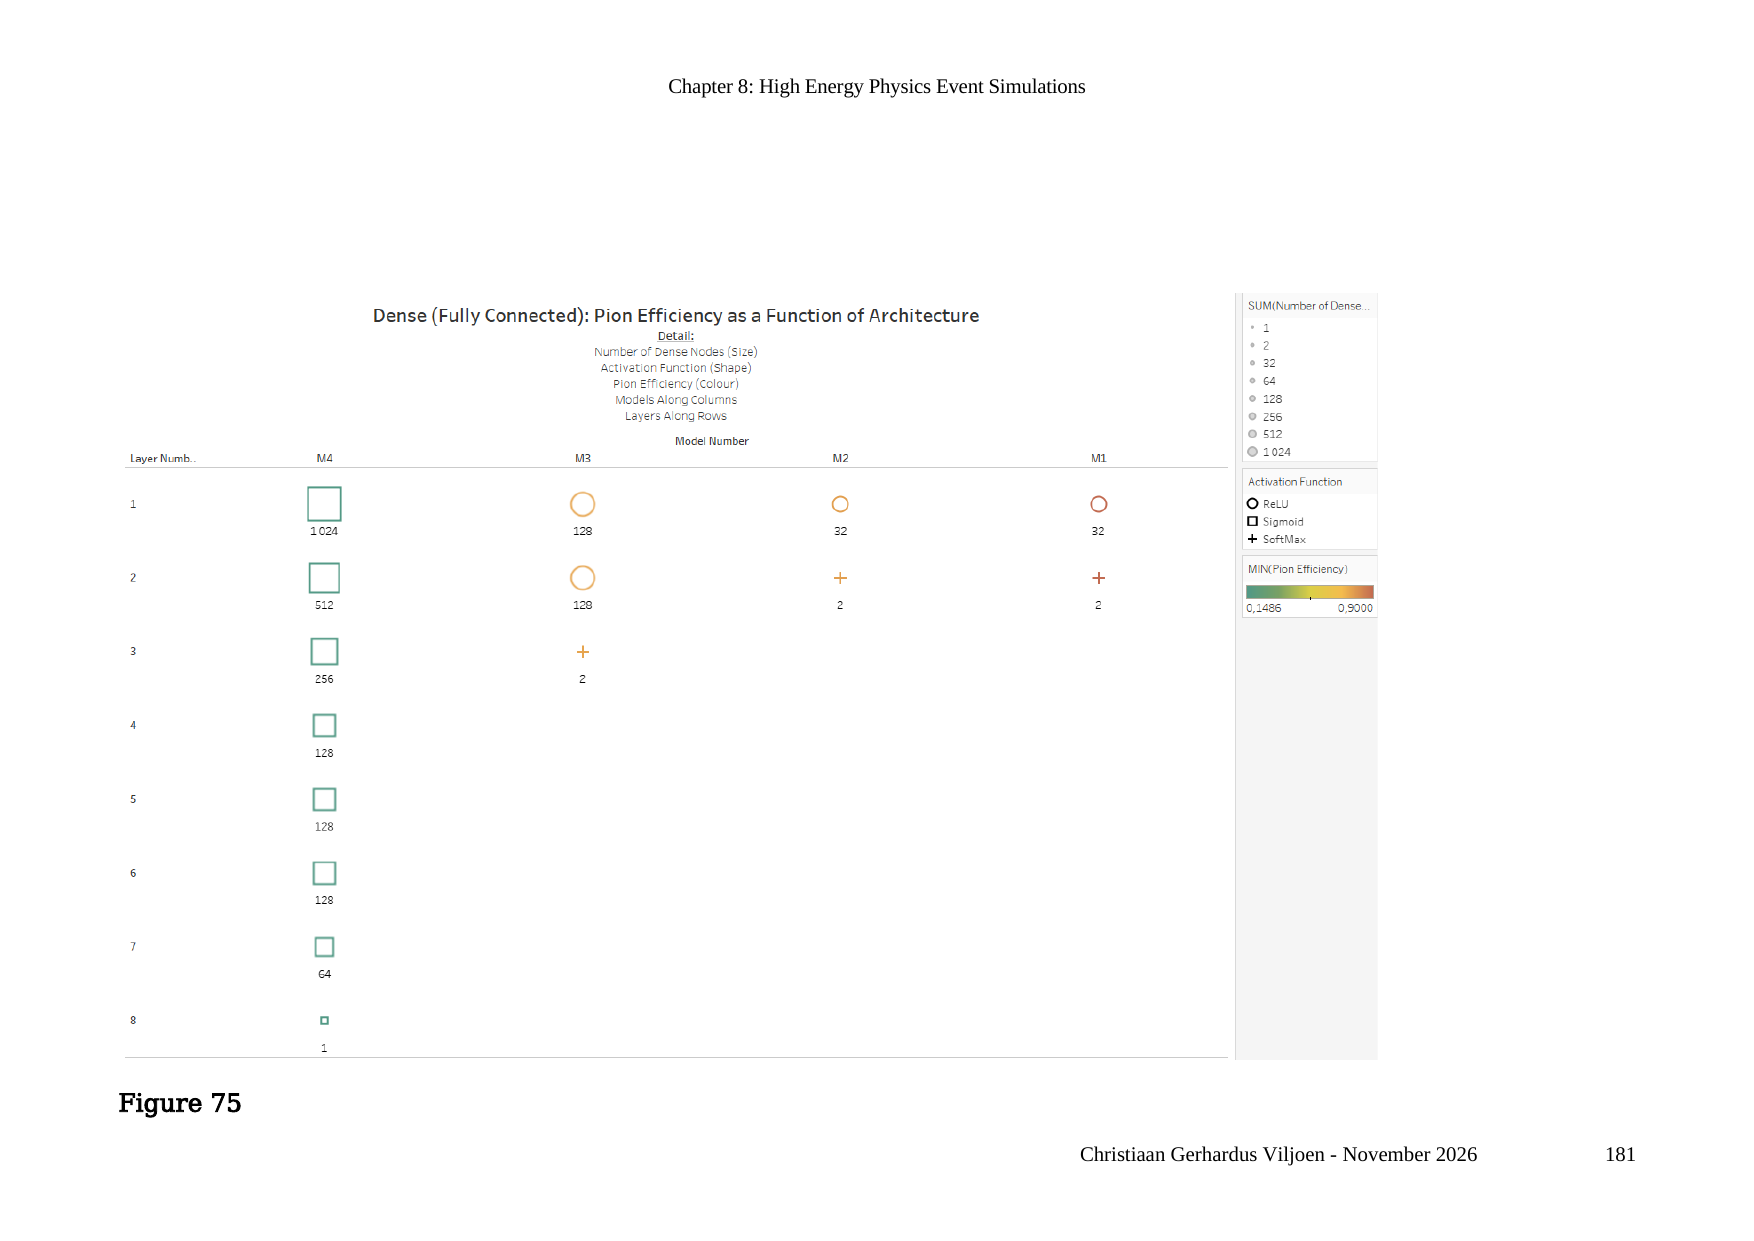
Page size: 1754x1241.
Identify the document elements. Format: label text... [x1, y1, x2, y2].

text Figure 75 [118, 1087, 1636, 1117]
picture [118, 293, 1378, 1060]
